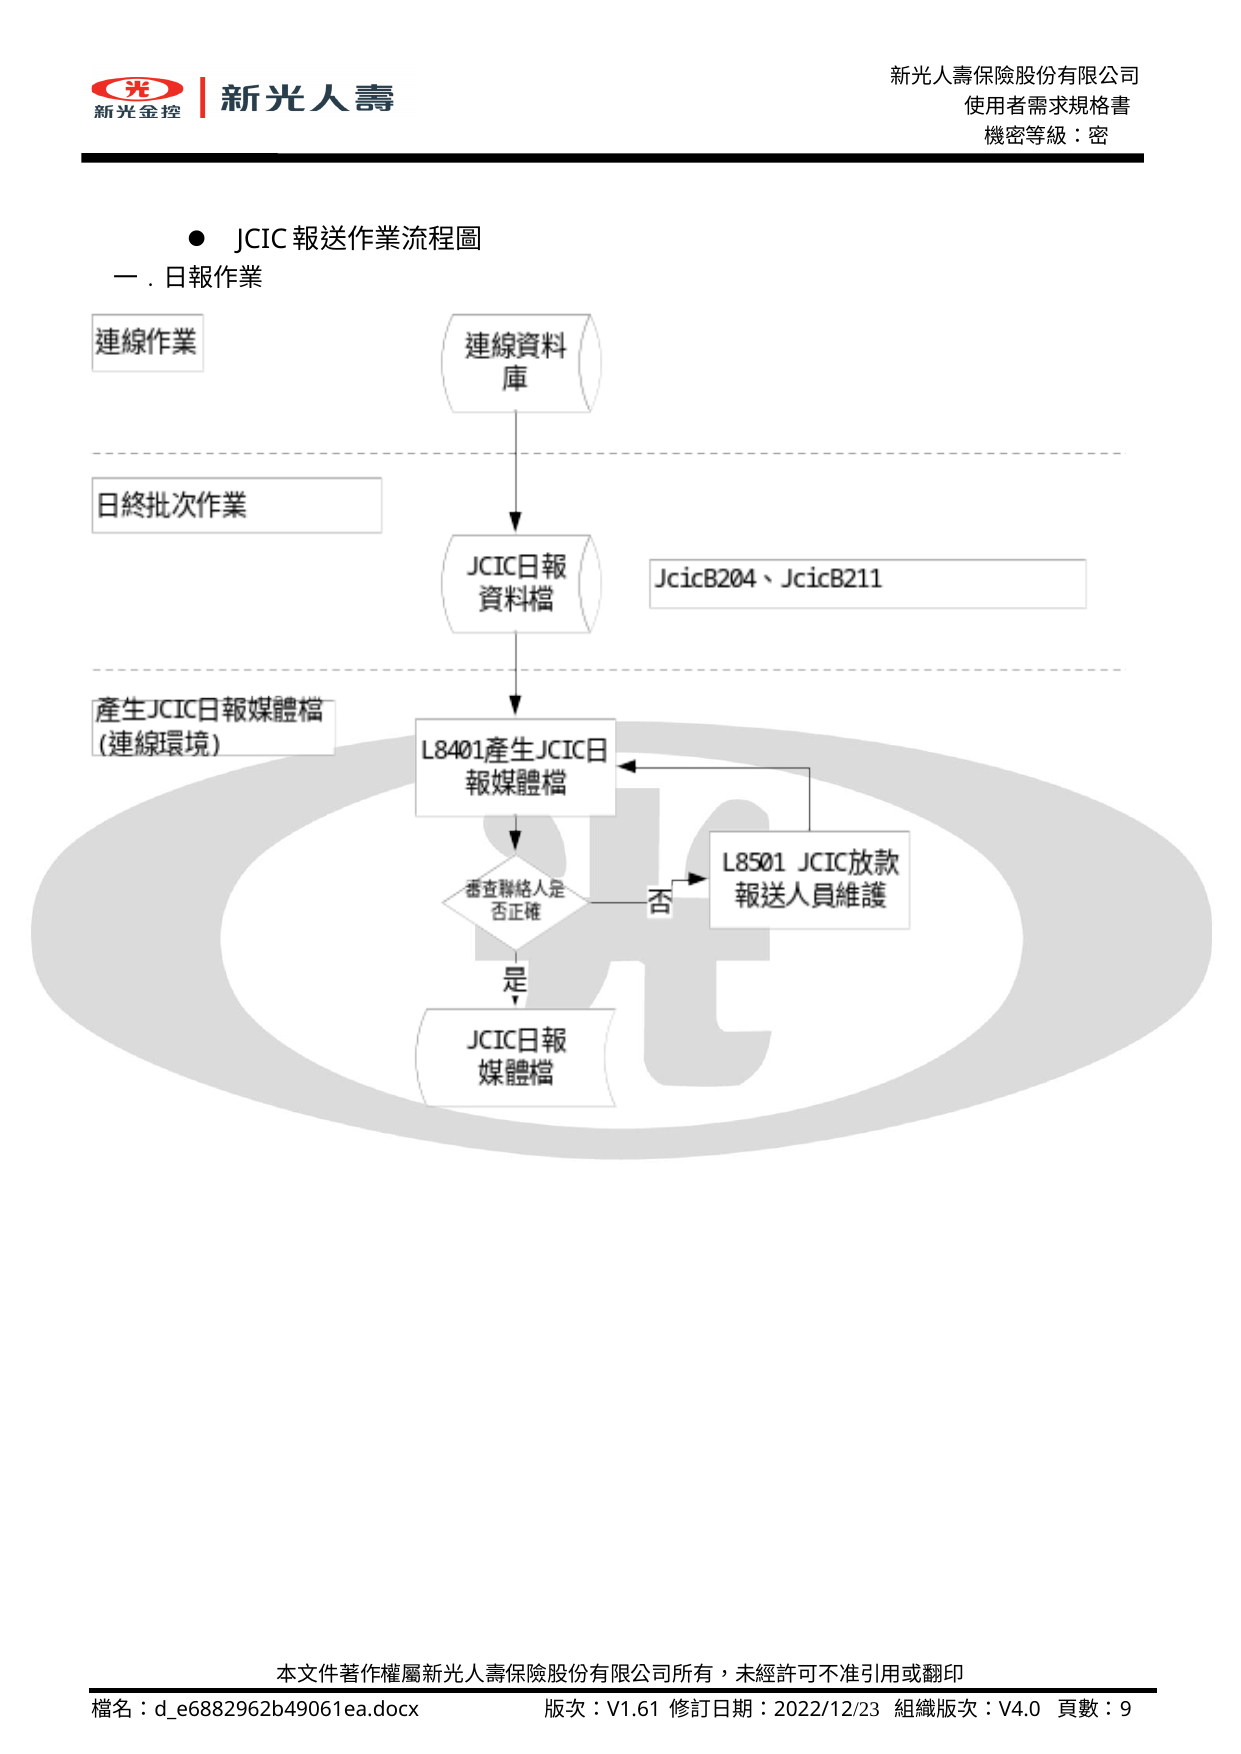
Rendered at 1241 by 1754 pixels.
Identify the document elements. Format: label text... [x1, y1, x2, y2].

list JCIC報送作業流程圖 [186, 217, 1152, 257]
picture [517, 769, 808, 901]
picture [25, 713, 1215, 1166]
text 一﹒日報作業 [89, 257, 1152, 294]
picture [91, 61, 417, 118]
